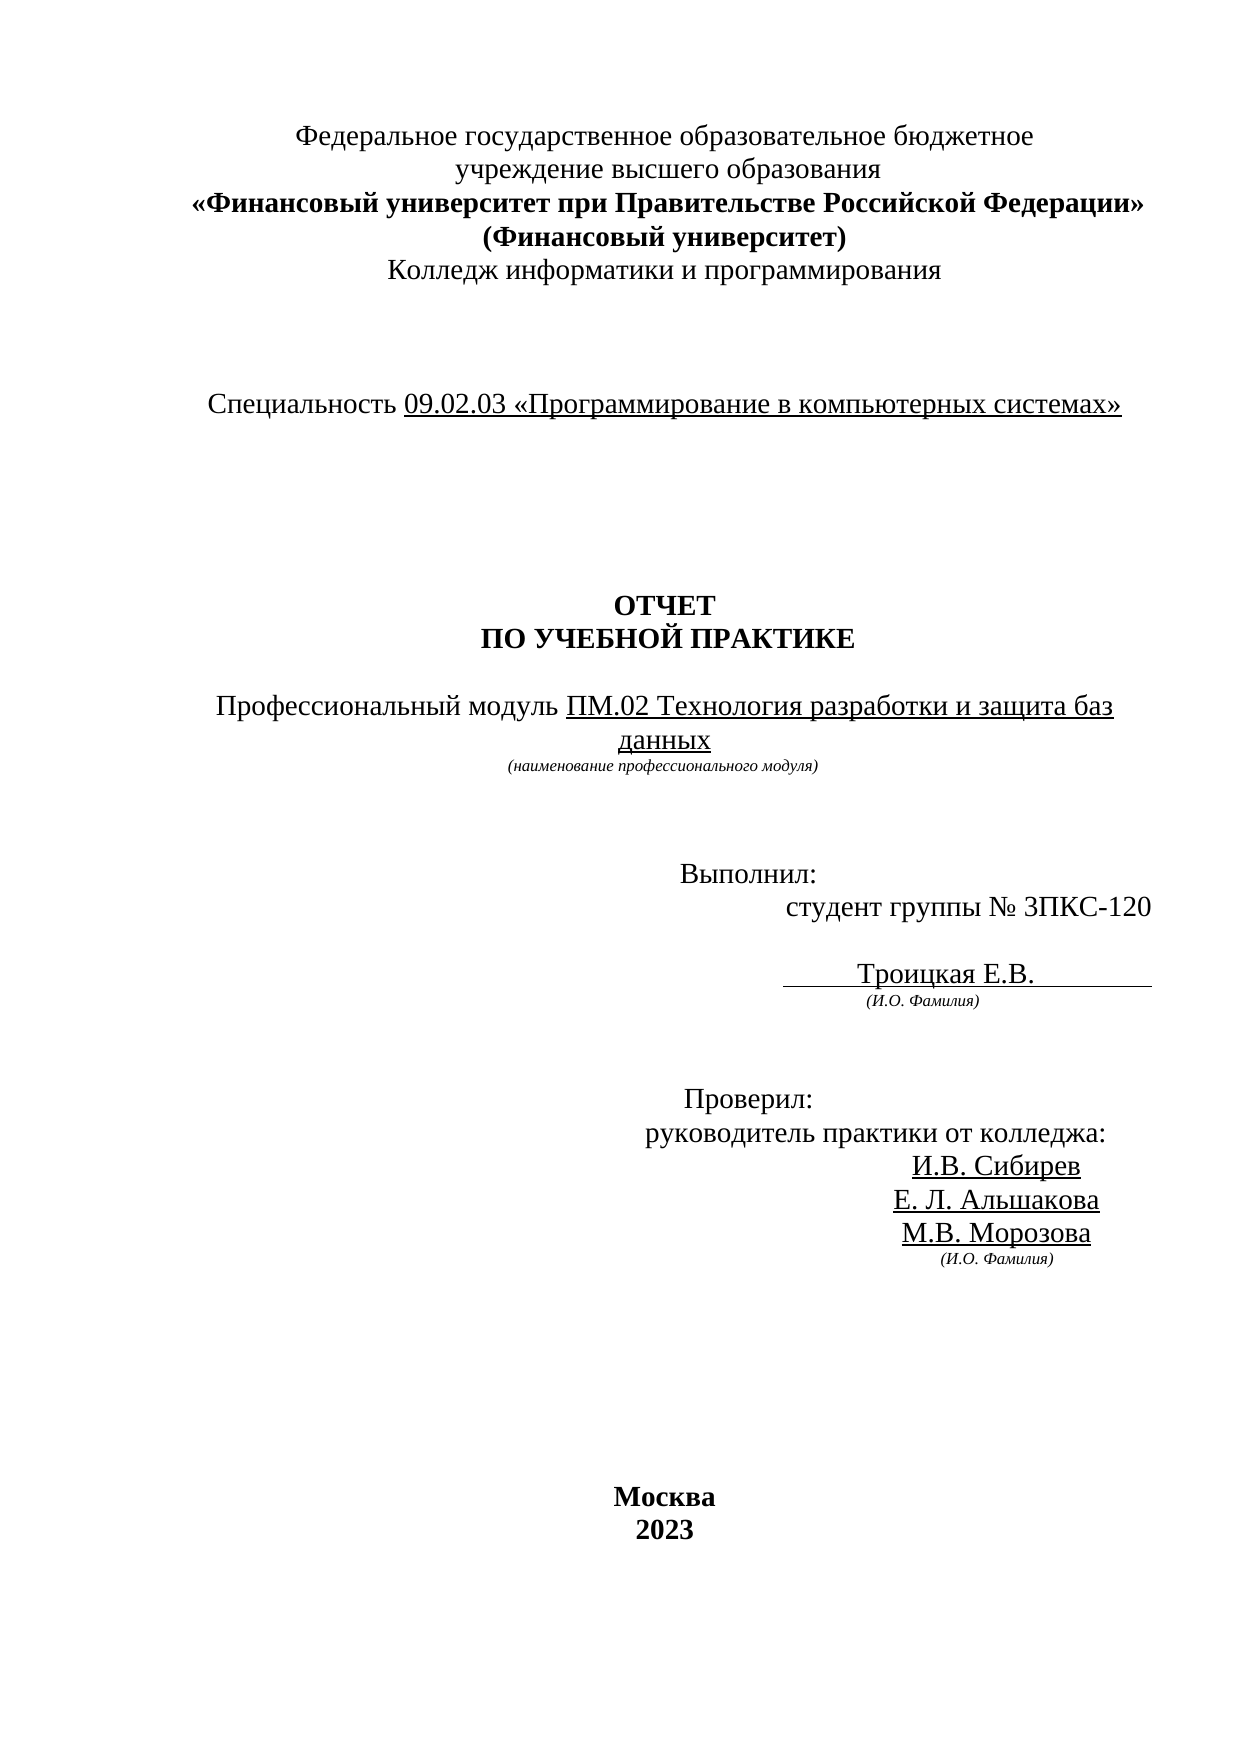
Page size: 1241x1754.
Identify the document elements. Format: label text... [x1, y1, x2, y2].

text Выполнил: [177, 856, 1152, 889]
text Проверил: [177, 1081, 1152, 1115]
text Троицкая Е.В. [177, 957, 1152, 990]
text (наименование профессионального модуля) [177, 755, 1152, 789]
text Федеральное государственное образовательное бюджетное [177, 118, 1152, 152]
text ОТЧЕТ [177, 588, 1152, 621]
text (И.О. Фамилия) [472, 1249, 1152, 1282]
text учреждение высшего образования [177, 152, 1152, 185]
text (Финансовый университет) [177, 219, 1152, 252]
text И.В. Сибирев [767, 1148, 1152, 1182]
text руководитель практики от колледжа: [177, 1115, 1152, 1148]
text студент группы № 3ПКС-120 [177, 889, 1152, 923]
text М.В. Морозова [767, 1215, 1152, 1249]
text (И.О. Фамилия) [841, 990, 1152, 1024]
text Москва [177, 1479, 1152, 1512]
text Е. Л. Альшакова [767, 1182, 1152, 1215]
text «Финансовый университет при Правительстве Российской Федерации» [177, 185, 1152, 219]
text Колледж информатики и программирования [177, 252, 1152, 286]
text Профессиональный модуль ПМ.02 Технология разработки и защита баз данных [177, 688, 1152, 755]
text Специальность 09.02.03 «Программирование в компьютерных системах» [177, 386, 1152, 420]
text ПО УЧЕБНОЙ ПРАКТИКЕ [177, 621, 1152, 655]
text 2023 [177, 1512, 1152, 1546]
